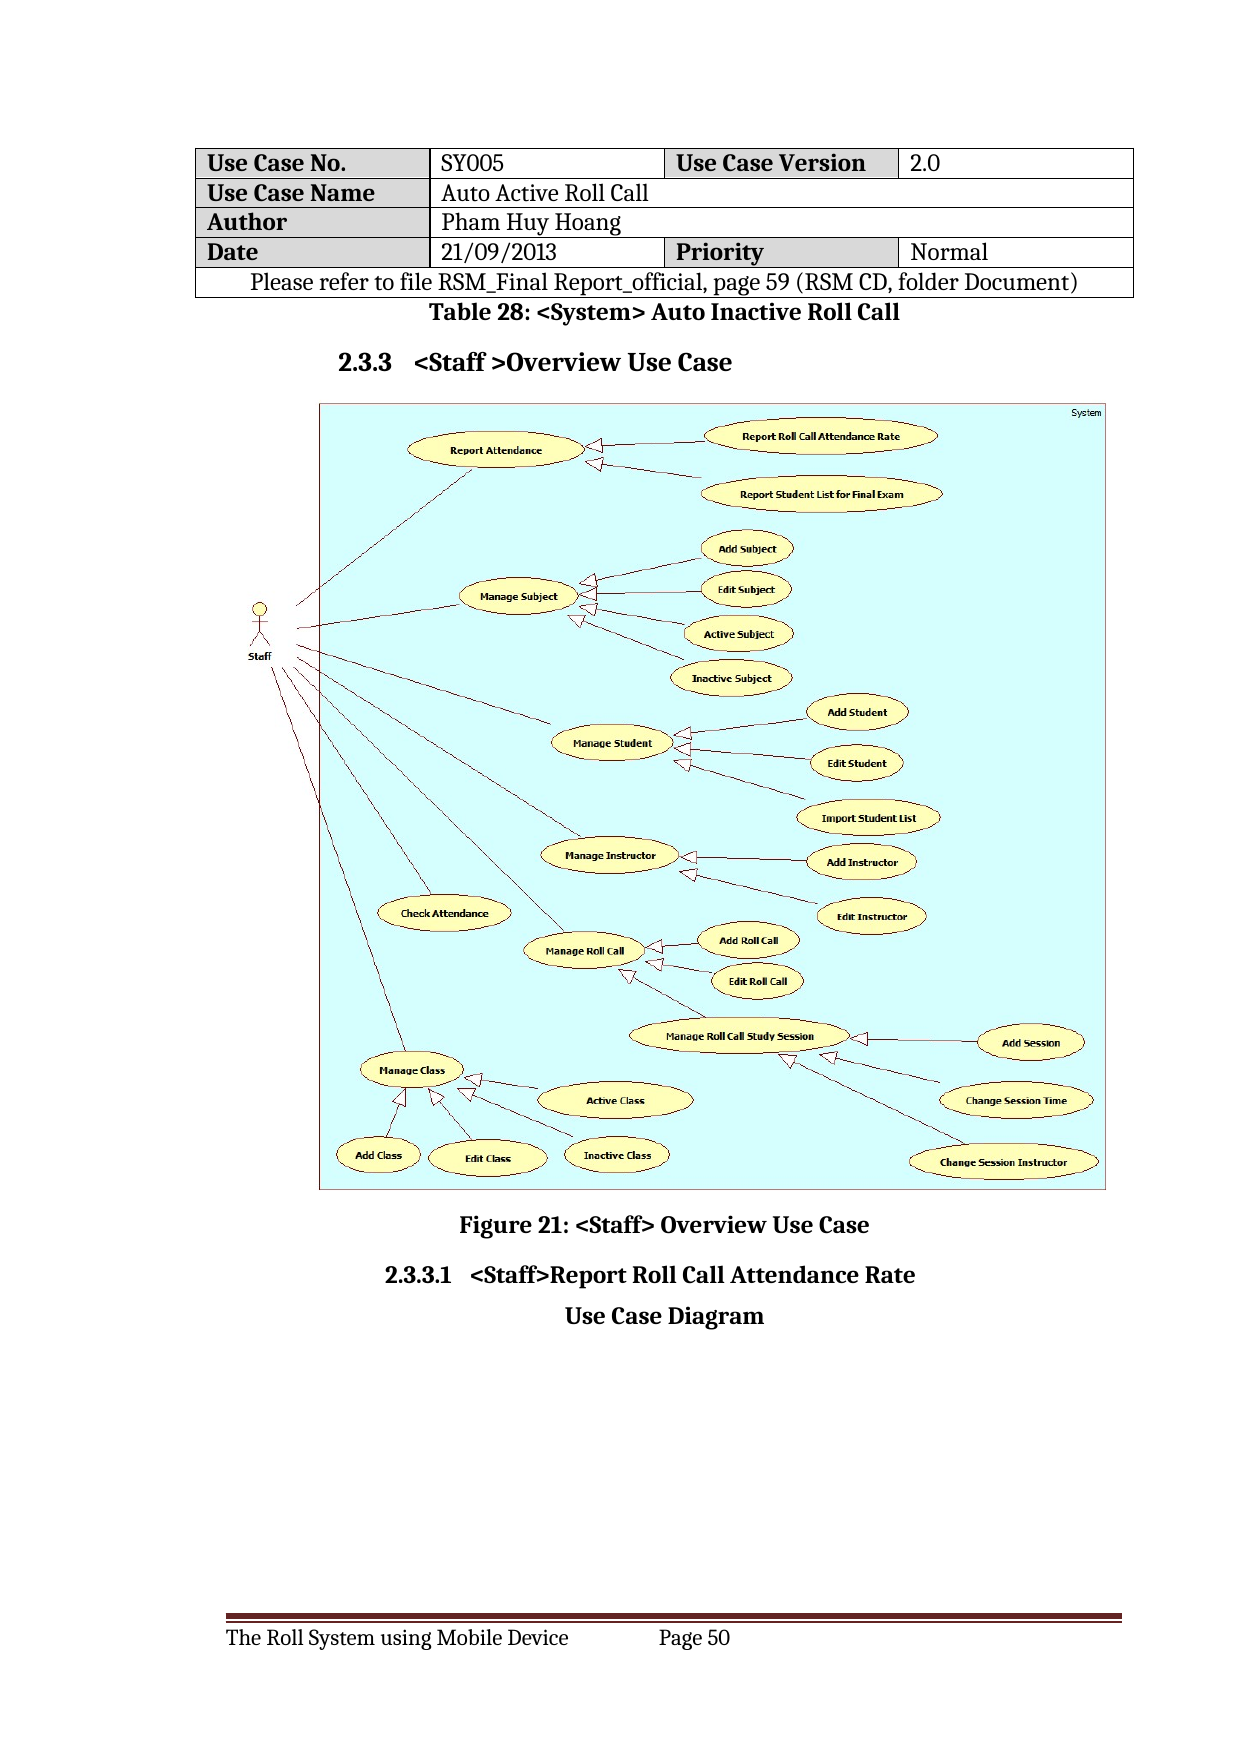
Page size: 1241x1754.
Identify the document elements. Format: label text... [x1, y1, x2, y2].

table_cell 2.0 [899, 149, 1133, 177]
table_cell Use Case Name [196, 179, 429, 207]
subtitle <Staff>Report Roll Call Attendance Rate [385, 1261, 1122, 1289]
table_cell 21/09/2013 [431, 238, 664, 267]
table_cell Pham Huy Hoang [431, 208, 1133, 237]
table_cell Normal [899, 238, 1133, 267]
table_cell SY005 [431, 149, 664, 177]
table_cell Use Case Version [665, 149, 898, 177]
picture [206, 386, 1123, 1207]
table_cell Author [196, 208, 429, 237]
text Figure 21: <Staff> Overview Use Case [207, 1211, 1122, 1240]
table_cell Date [196, 238, 429, 267]
table_cell Please refer to file RSM_Final Report_official, page 59 (RSM CD, folder Document) [196, 268, 1133, 297]
subtitle <Staff >Overview Use Case [338, 347, 1122, 378]
subtitle Use Case Diagram [207, 1302, 1122, 1331]
table_cell Priority [665, 238, 898, 267]
table_cell Use Case No. [196, 149, 429, 177]
table_cell Auto Active Roll Call [431, 179, 1133, 207]
text Table 28: <System> Auto Inactive Roll Call [207, 298, 1122, 326]
